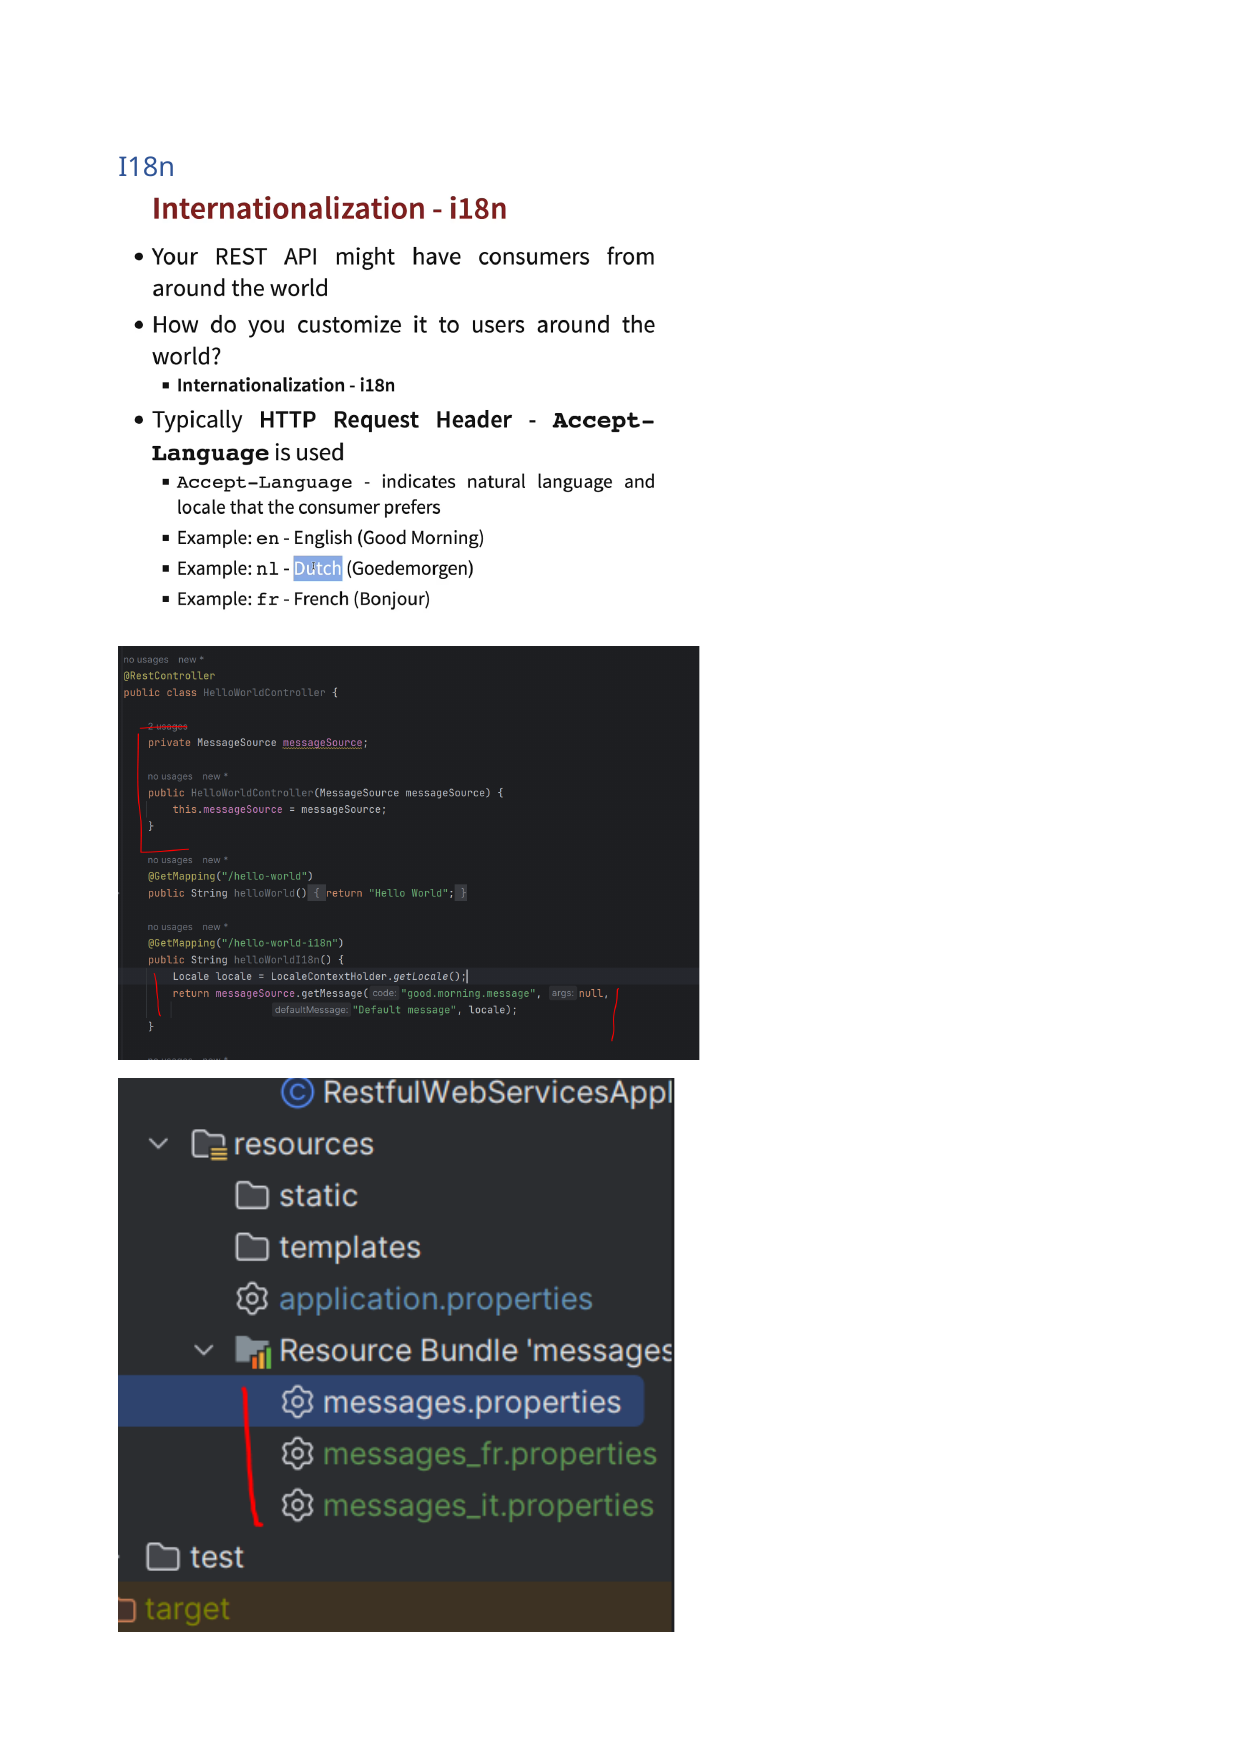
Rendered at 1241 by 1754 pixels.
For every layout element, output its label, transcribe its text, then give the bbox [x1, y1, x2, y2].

subtitle I18n [118, 148, 1122, 184]
picture [118, 1078, 675, 1632]
picture [118, 187, 675, 628]
picture [118, 646, 700, 1060]
